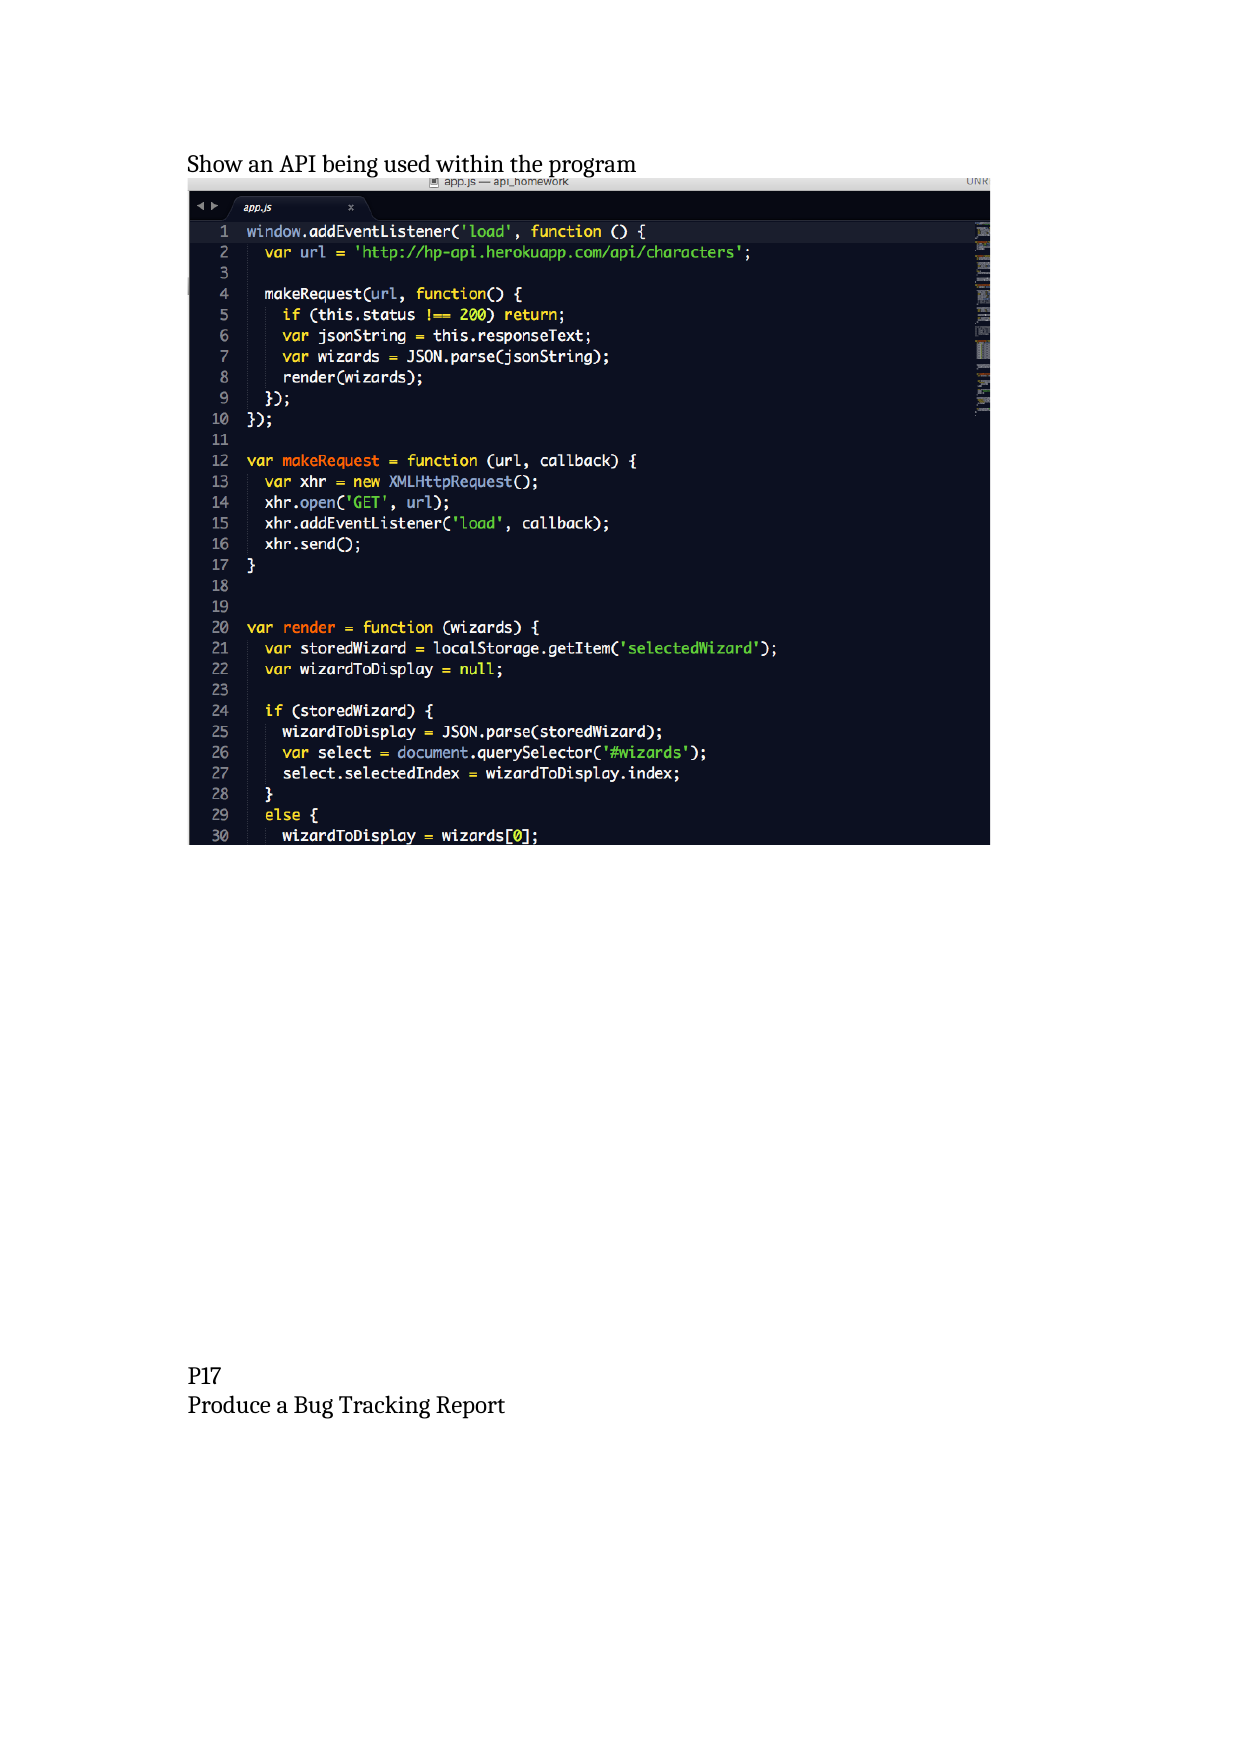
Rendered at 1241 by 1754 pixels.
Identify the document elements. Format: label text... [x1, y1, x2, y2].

text P17 [187, 1362, 1053, 1391]
picture [187, 178, 991, 845]
text Produce a Bug Tracking Report [187, 1391, 1053, 1420]
text Show an API being used within the program [187, 150, 1053, 179]
